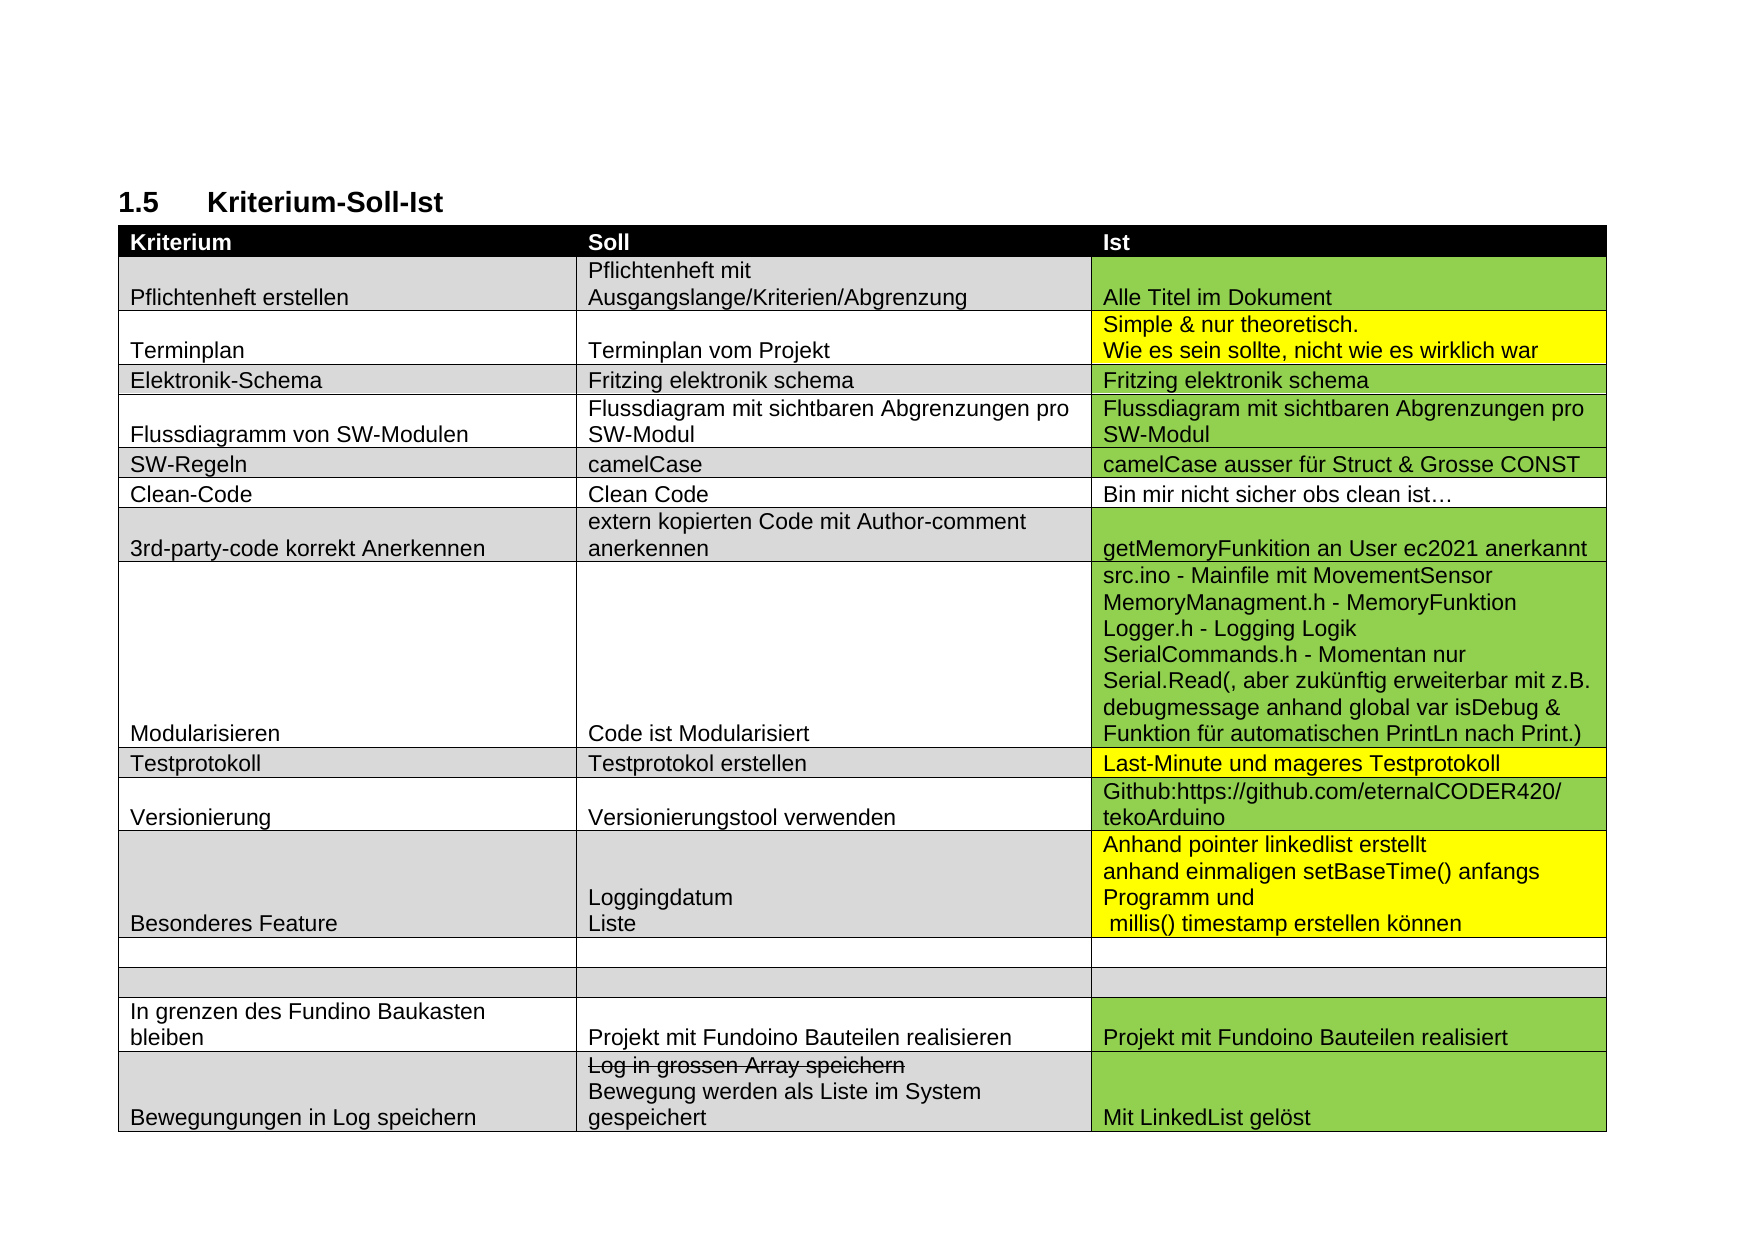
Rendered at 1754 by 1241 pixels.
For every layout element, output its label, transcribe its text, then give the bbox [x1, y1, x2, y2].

table_cell Bin mir nicht sicher obs clean ist… [1092, 478, 1606, 507]
table_cell Anhand pointer linkedlist erstellt anhand einmaligen setBaseTime() anfangs Programm und millis() timestamp erstellen können [1092, 831, 1606, 937]
table_cell Pflichtenheft erstellen [119, 257, 576, 310]
table_cell extern kopierten Code mit Author-comment anerkennen [577, 508, 1091, 561]
table_cell Github:https://github.com/eternalCODER420/tekoArduino [1092, 778, 1606, 830]
table_cell Besonderes Feature [119, 831, 576, 937]
table_cell Pflichtenheft mit Ausgangslange/Kriterien/Abgrenzung [577, 257, 1091, 310]
table_cell Projekt mit Fundoino Bauteilen realisieren [577, 998, 1091, 1051]
table_cell Fritzing elektronik schema [1092, 365, 1606, 393]
table_cell Clean Code [577, 478, 1091, 507]
table_cell Elektronik-Schema [119, 365, 576, 393]
table_cell SW-Regeln [119, 448, 576, 477]
table_cell Last-Minute und mageres Testprotokoll [1092, 748, 1606, 777]
table_cell [1092, 968, 1606, 997]
table_header Ist [1092, 227, 1606, 255]
table_cell [577, 968, 1091, 997]
table_cell Fritzing elektronik schema [577, 365, 1091, 393]
table_cell camelCase ausser für Struct & Grosse CONST [1092, 448, 1606, 477]
table_cell Testprotokol erstellen [577, 748, 1091, 777]
table_cell In grenzen des Fundino Baukasten bleiben [119, 998, 576, 1051]
table_cell Versionierungstool verwenden [577, 778, 1091, 830]
table_cell Log in grossen Array speichern Bewegung werden als Liste im System gespeichert [577, 1052, 1091, 1131]
table_cell Modularisieren [119, 562, 576, 747]
table_cell Clean-Code [119, 478, 576, 507]
table_cell camelCase [577, 448, 1091, 477]
table_cell Flussdiagramm von SW-Modulen [119, 395, 576, 447]
table_header Kriterium [119, 227, 576, 255]
table_cell Simple & nur theoretisch. Wie es sein sollte, nicht wie es wirklich war [1092, 311, 1606, 363]
table_cell [119, 938, 576, 967]
table_cell Alle Titel im Dokument [1092, 257, 1606, 310]
table_cell 3rd-party-code korrekt Anerkennen [119, 508, 576, 561]
table_header Soll [577, 227, 1091, 255]
table_cell [119, 968, 576, 997]
table_cell Flussdiagram mit sichtbaren Abgrenzungen pro SW-Modul [577, 395, 1091, 447]
table_cell Testprotokoll [119, 748, 576, 777]
table_cell [1092, 938, 1606, 967]
table_cell Mit LinkedList gelöst [1092, 1052, 1606, 1131]
table_cell Projekt mit Fundoino Bauteilen realisiert [1092, 998, 1606, 1051]
table_cell src.ino - Mainfile mit MovementSensor MemoryManagment.h - MemoryFunktion Logger.h - Logging Logik SerialCommands.h - Momentan nur Serial.Read(, aber zukünftig erweiterbar mit z.B. debugmessage anhand global var isDebug & Funktion für automatischen PrintLn nach Print.) [1092, 562, 1606, 747]
table_cell [577, 938, 1091, 967]
table_cell Bewegungungen in Log speichern [119, 1052, 576, 1131]
table_cell Versionierung [119, 778, 576, 830]
table_cell getMemoryFunkition an User ec2021 anerkannt [1092, 508, 1606, 561]
table_cell Terminplan [119, 311, 576, 363]
table_cell Terminplan vom Projekt [577, 311, 1091, 363]
table_cell Code ist Modularisiert [577, 562, 1091, 747]
table_cell Loggingdatum Liste [577, 831, 1091, 937]
table_cell Flussdiagram mit sichtbaren Abgrenzungen pro SW-Modul [1092, 395, 1606, 447]
subtitle Kriterium-Soll-Ist [118, 185, 1606, 219]
